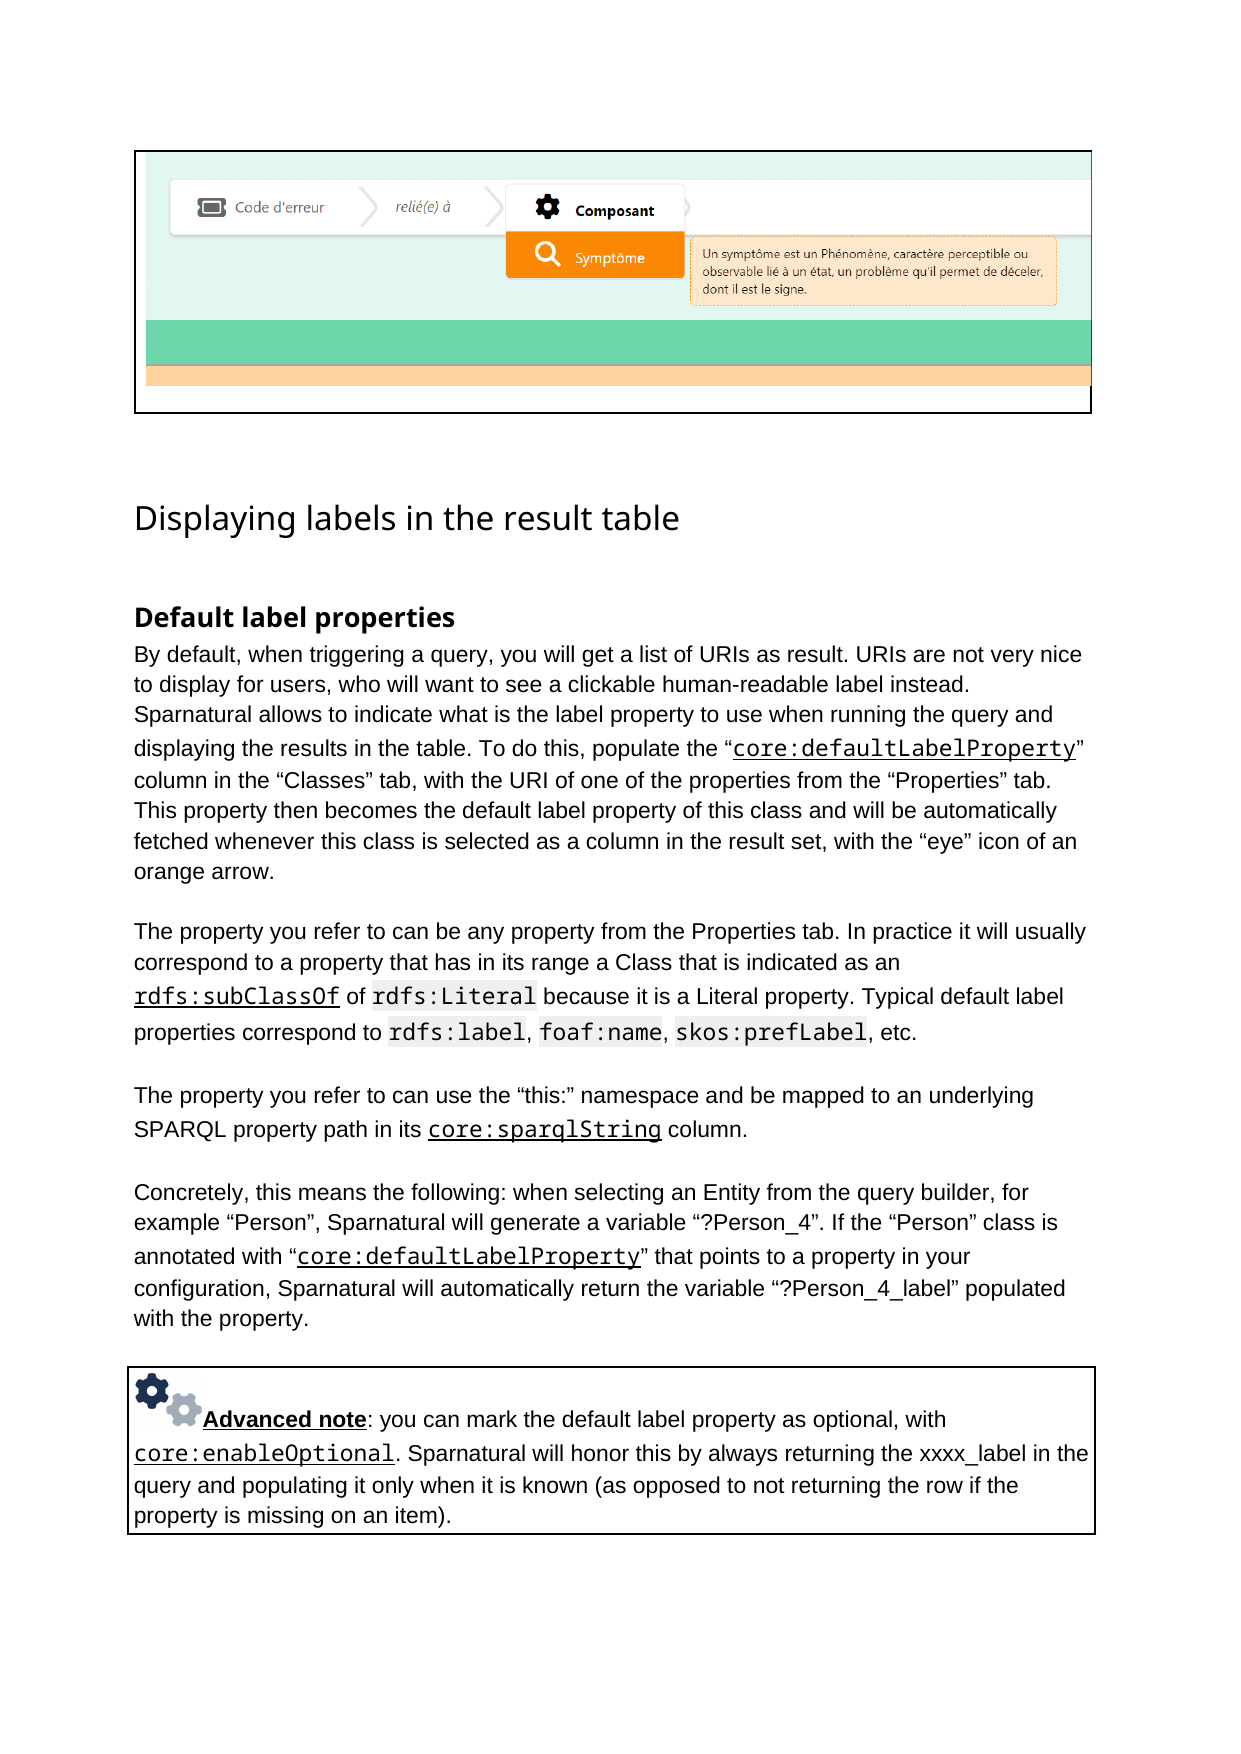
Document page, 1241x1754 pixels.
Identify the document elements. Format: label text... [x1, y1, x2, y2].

text The property you refer to can be any property from the Properties tab. In practice it will usually correspond to a property that has in its range a Class that is indicated as an rdfs:subClassOf of rdfs:Literal because it is a Literal property. Typical default label properties correspond to rdfs:label, foaf:name, skos:prefLabel, etc. [133, 918, 1090, 1047]
text Advanced note: you can mark the default label property as optional, with core:enableOptional. Sparnatural will honor this by always returning the xxxx_label in the query and populating it only when it is known (as opposed to not returning the row if the property is missing on an item). [129, 1368, 1094, 1533]
picture [133, 1372, 203, 1428]
subtitle Displaying labels in the result table [133, 495, 1090, 541]
text Concretely, this means the following: when selecting an Entity from the query builder, for example “Person”, Sparnatural will generate a variable “?Person_4”. If the “Person” class is annotated with “core:defaultLabelProperty” that points to a property in your configuration, Sparnatural will automatically return the variable “?Person_4_label” populated with the property. [133, 1179, 1090, 1332]
subtitle Default label properties [133, 598, 1090, 635]
text The property you refer to can use the “this:” namespace and be mapped to an underlying SPARQL property path in its core:sparqlString column. [133, 1082, 1090, 1144]
picture [145, 152, 1092, 386]
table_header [136, 152, 1090, 412]
text By default, when triggering a query, you will get a list of URIs as result. URIs are not very nice to display for users, who will want to see a clickable human-readable label instead. Sparnatural allows to indicate what is the label property to use when running the query and displaying the results in the table. To do this, populate the “core:defaultLabelProperty” column in the “Classes” tab, with the URI of one of the properties from the “Properties” tab. This property then becomes the default label property of this class and will be automatically fetched whenever this class is selected as a column in the result set, with the “eye” icon of an orange arrow. [133, 641, 1090, 884]
